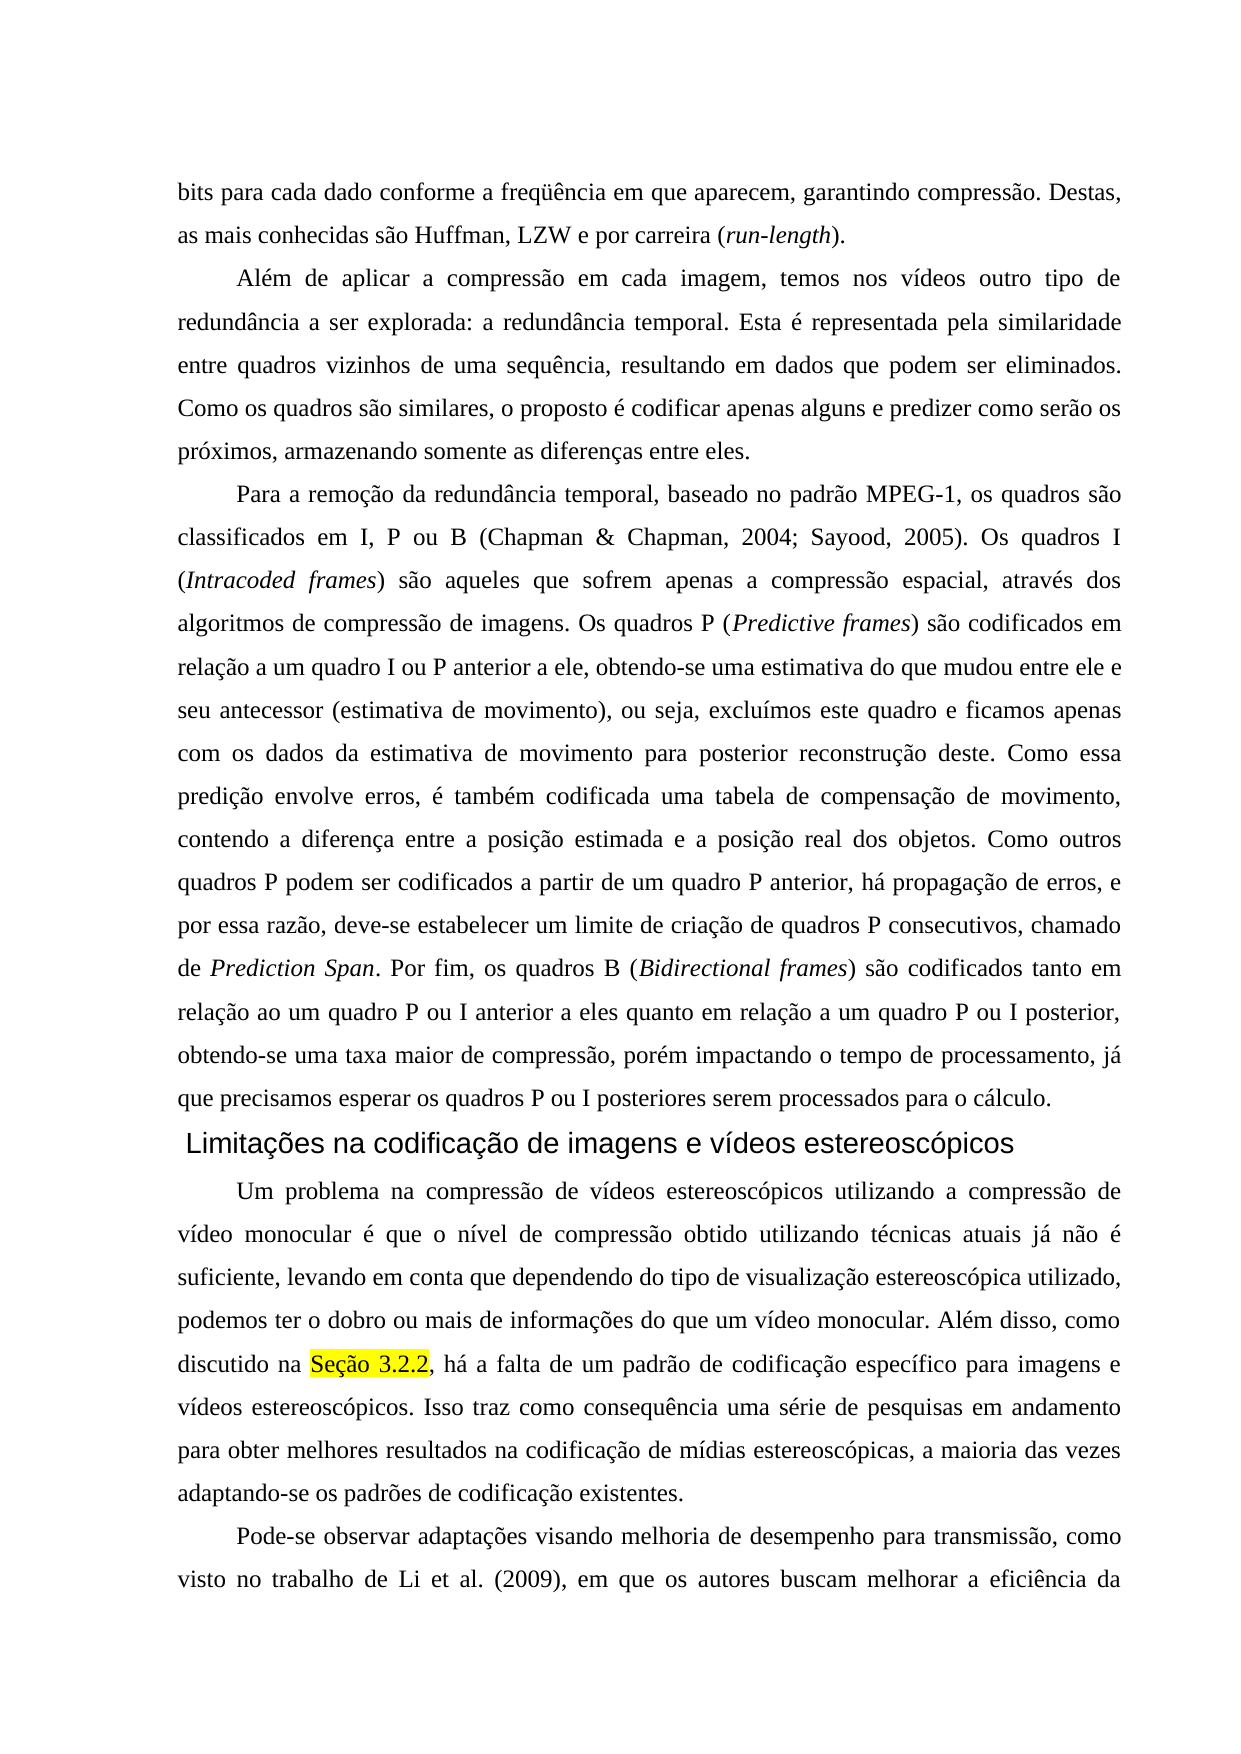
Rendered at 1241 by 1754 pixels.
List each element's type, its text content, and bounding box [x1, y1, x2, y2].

list Um problema na compressão de vídeos estereoscópicos utilizando a compressão de vídeo monocular é que o nível de compressão obtido utilizando técnicas atuais já não é suficiente, levando em conta que dependendo do tipo de visualização estereoscópica utilizado, podemos ter o dobro ou mais de informações do que um vídeo monocular. Além disso, como discutido na Seção 3.2.2, há a falta de um padrão de codificação específico para imagens e vídeos estereoscópicos. Isso traz como consequência uma série de pesquisas em andamento para obter melhores resultados na codificação de mídias estereoscópicas, a maioria das vezes adaptando-se os padrões de codificação existentes. [177, 1176, 1122, 1507]
list Além de aplicar a compressão em cada imagem, temos nos vídeos outro tipo de redundância a ser explorada: a redundância temporal. Esta é representada pela similaridade entre quadros vizinhos de uma sequência, resultando em dados que podem ser eliminados. Como os quadros são similares, o proposto é codificar apenas alguns e predizer como serão os próximos, armazenando somente as diferenças entre eles. [177, 263, 1122, 465]
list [177, 177, 1122, 249]
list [177, 1521, 1122, 1593]
list Para a remoção da redundância temporal, baseado no padrão MPEG-1, os quadros são classificados em I, P ou B (Chapman & Chapman, 2004; Sayood, 2005). Os quadros I (Intracoded frames) são aqueles que sofrem apenas a compressão espacial, através dos algoritmos de compressão de imagens. Os quadros P (Predictive frames) são codificados em relação a um quadro I ou P anterior a ele, obtendo-se uma estimativa do que mudou entre ele e seu antecessor (estimativa de movimento), ou seja, excluímos este quadro e ficamos apenas com os dados da estimativa de movimento para posterior reconstrução deste. Como essa predição envolve erros, é também codificada uma tabela de compensação de movimento, contendo a diferença entre a posição estimada e a posição real dos objetos. Como outros quadros P podem ser codificados a partir de um quadro P anterior, há propagação de erros, e por essa razão, deve-se estabelecer um limite de criação de quadros P consecutivos, chamado de Prediction Span. Por fim, os quadros B (Bidirectional frames) são codificados tanto em relação ao um quadro P ou I anterior a eles quanto em relação a um quadro P ou I posterior, obtendo-se uma taxa maior de compressão, porém impactando o tempo de processamento, já que precisamos esperar os quadros P ou I posteriores serem processados para o cálculo. [177, 479, 1122, 1112]
